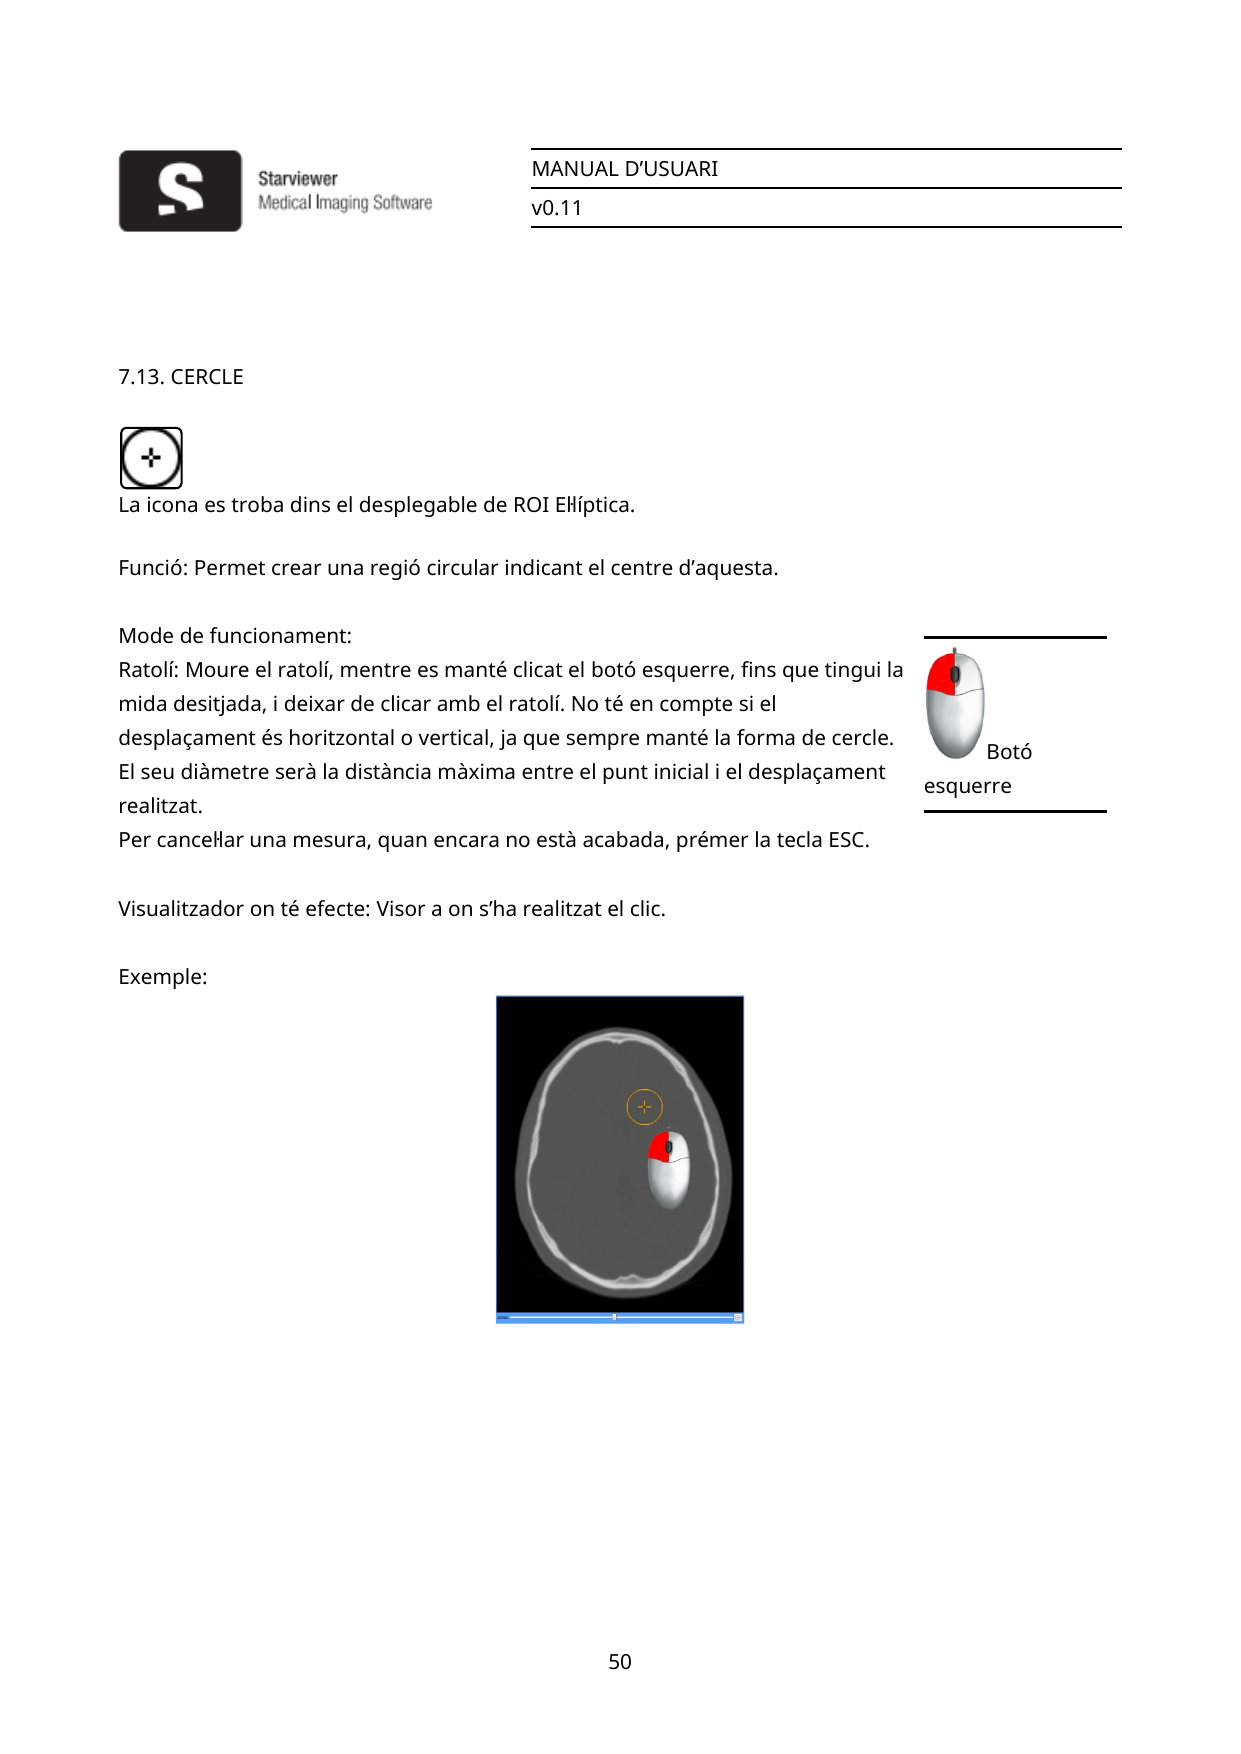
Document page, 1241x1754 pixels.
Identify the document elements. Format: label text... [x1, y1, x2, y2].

text Funció: Permet crear una regió circular indicant el centre d’aquesta. [118, 553, 1122, 581]
text Mode de funcionament: [118, 621, 1122, 649]
picture [495, 995, 745, 1324]
text La icona es troba dins el desplegable de ROI El·líptica. [118, 491, 1122, 519]
text Exemple: [118, 962, 1122, 990]
table_header Botó esquerre [924, 639, 1107, 810]
subtitle Cercle [118, 362, 1122, 391]
text Visualitzador on té efecte: Visor a on s’ha realitzat el clic. [118, 894, 1122, 922]
picture [923, 645, 987, 760]
text Per cancel·lar una mesura, quan encara no està acabada, prémer la tecla ESC. [118, 826, 1122, 854]
picture [123, 429, 180, 487]
text Ratolí: Moure el ratolí, mentre es manté clicat el botó esquerre, fins que tingui la mida desitjada, i deixar de clicar amb el ratolí. No té en compte si el desplaçament és horitzontal o vertical, ja que sempre manté la forma de cercle. El seu diàmetre serà la distància màxima entre el punt inicial i el desplaçament realitzat. [118, 655, 1122, 820]
